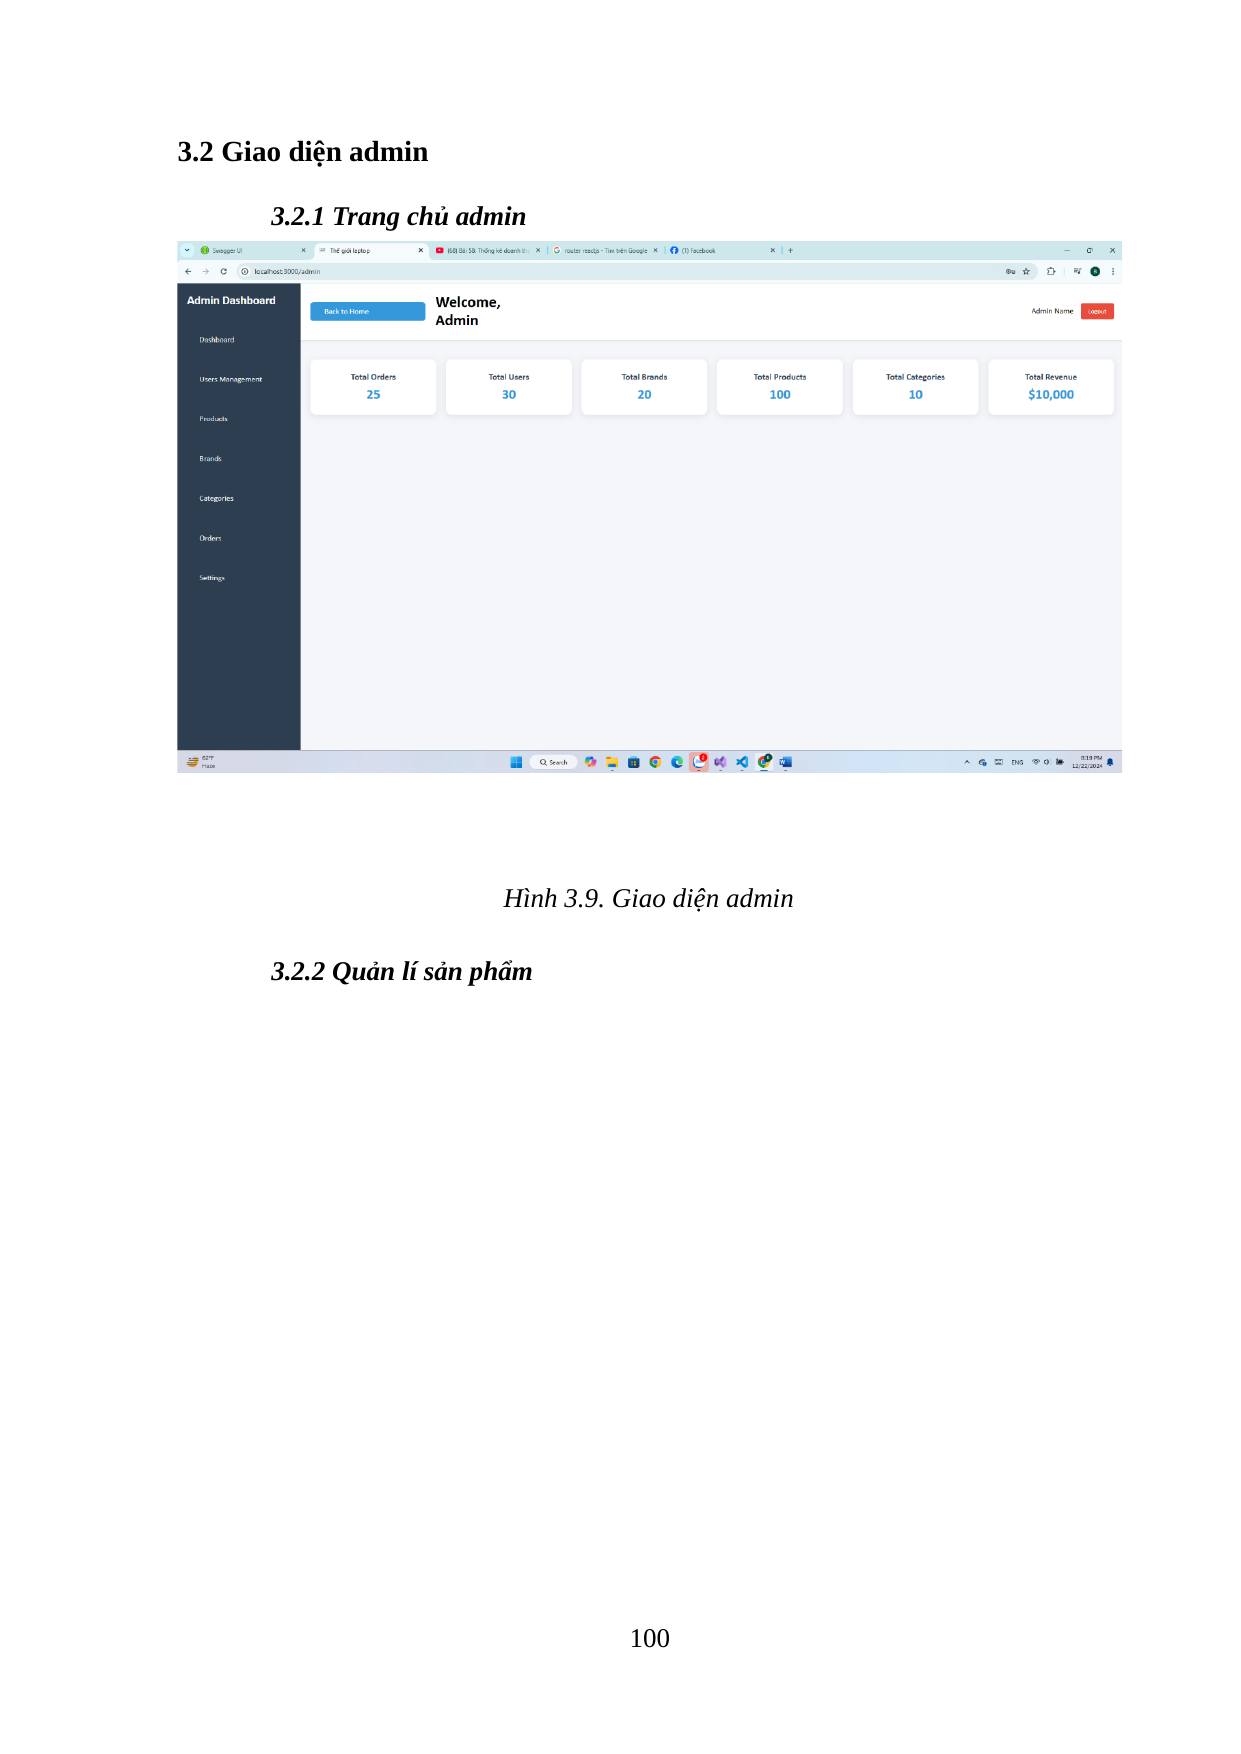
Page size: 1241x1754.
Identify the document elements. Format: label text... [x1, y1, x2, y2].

subtitle Trang chủ admin [212, 197, 1122, 235]
picture [177, 241, 1123, 773]
subtitle Quản lí sản phẩm [212, 952, 1122, 990]
text Hình 3.9. Giao diện admin [177, 773, 1122, 916]
subtitle Giao diện admin [177, 132, 1122, 170]
